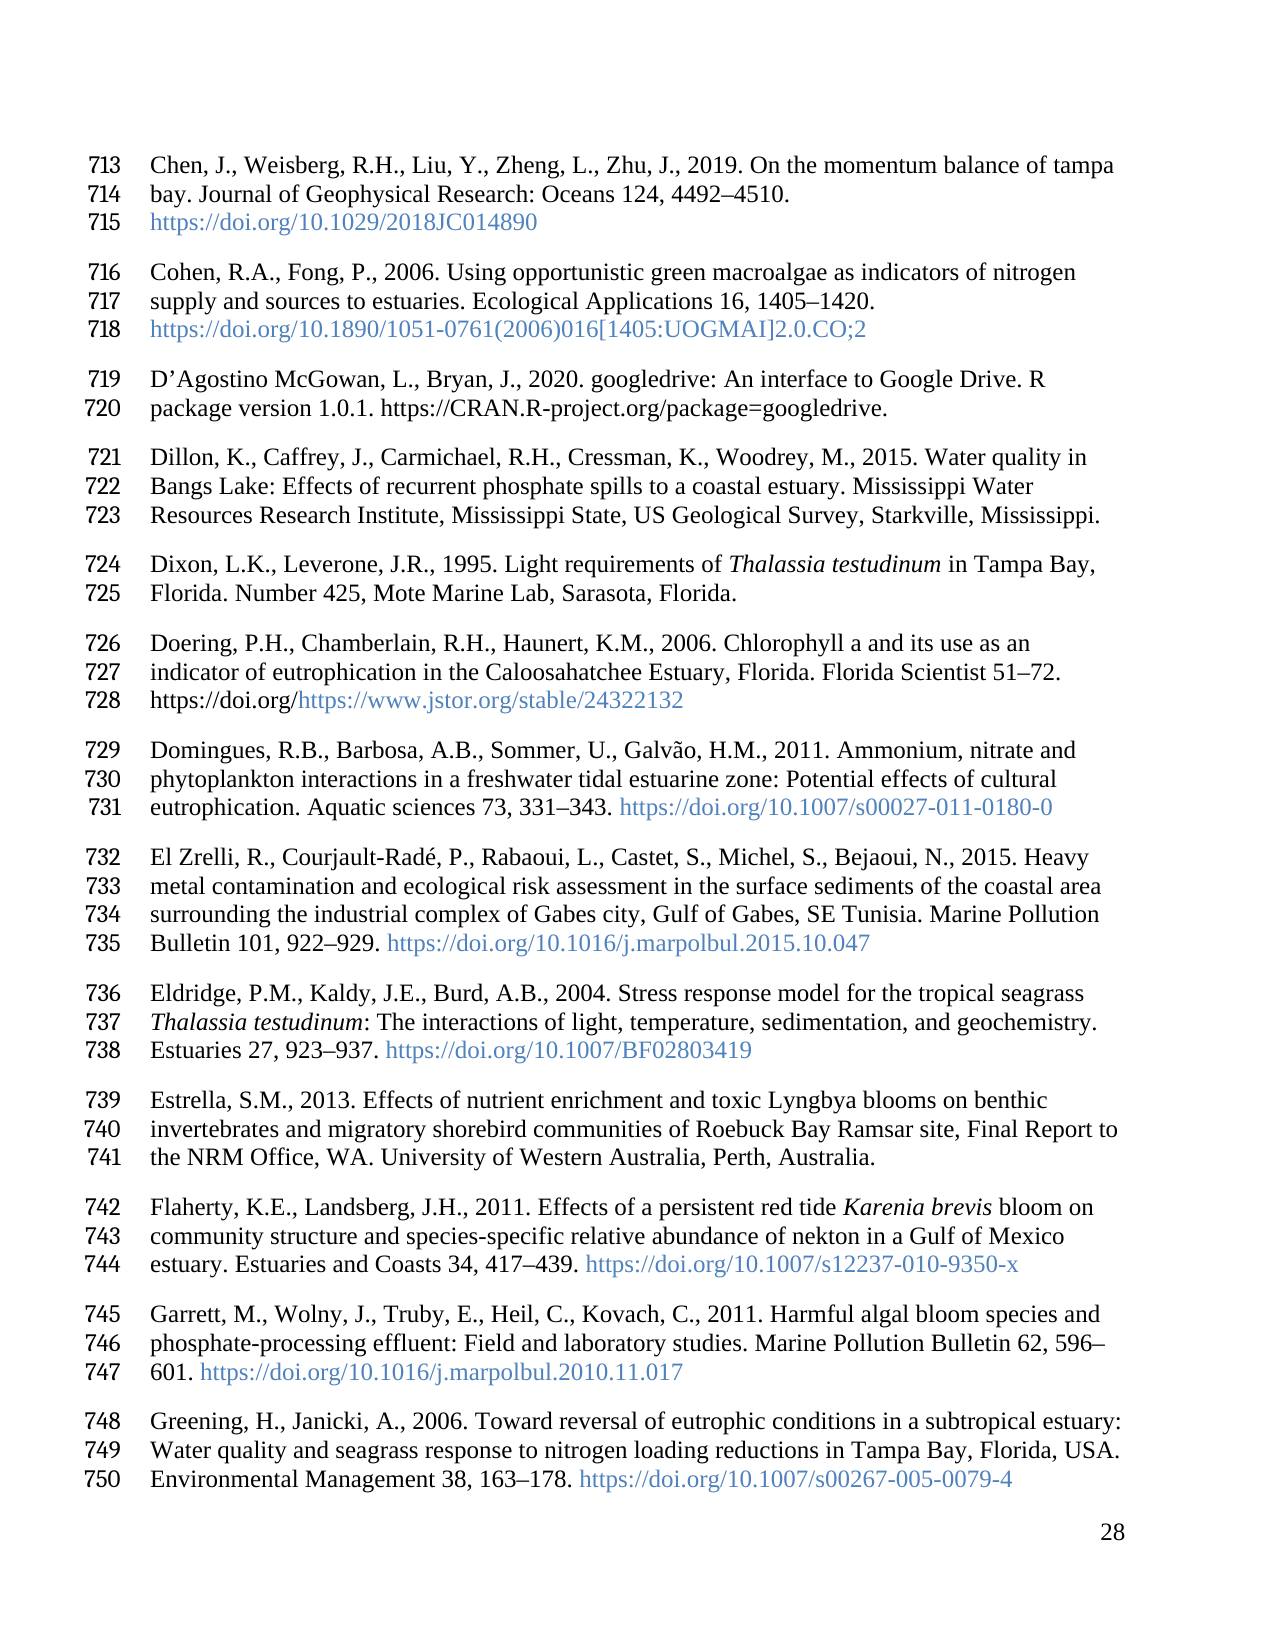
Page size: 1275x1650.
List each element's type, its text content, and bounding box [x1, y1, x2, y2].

text Eldridge, P.M., Kaldy, J.E., Burd, A.B., 2004. Stress response model for the tropical seagrass Thalassia testudinum: The interactions of light, temperature, sedimentation, and geochemistry. Estuaries 27, 923–937. https://doi.org/10.1007/BF02803419 [150, 978, 1125, 1064]
text Domingues, R.B., Barbosa, A.B., Sommer, U., Galvão, H.M., 2011. Ammonium, nitrate and phytoplankton interactions in a freshwater tidal estuarine zone: Potential effects of cultural eutrophication. Aquatic sciences 73, 331–343. https://doi.org/10.1007/s00027-011-0180-0 [150, 735, 1125, 821]
text D’Agostino McGowan, L., Bryan, J., 2020. googledrive: An interface to Google Drive. R package version 1.0.1. https://CRAN.R-project.org/package=googledrive. [150, 364, 1125, 422]
text El Zrelli, R., Courjault-Radé, P., Rabaoui, L., Castet, S., Michel, S., Bejaoui, N., 2015. Heavy metal contamination and ecological risk assessment in the surface sediments of the coastal area surrounding the industrial complex of Gabes city, Gulf of Gabes, SE Tunisia. Marine Pollution Bulletin 101, 922–929. https://doi.org/10.1016/j.marpolbul.2015.10.047 [150, 842, 1125, 957]
text Dillon, K., Caffrey, J., Carmichael, R.H., Cressman, K., Woodrey, M., 2015. Water quality in Bangs Lake: Effects of recurrent phosphate spills to a coastal estuary. Mississippi Water Resources Research Institute, Mississippi State, US Geological Survey, Starkville, Mississippi. [150, 442, 1125, 529]
text Dixon, L.K., Leverone, J.R., 1995. Light requirements of Thalassia testudinum in Tampa Bay, Florida. Number 425, Mote Marine Lab, Sarasota, Florida. [150, 549, 1125, 607]
text Garrett, M., Wolny, J., Truby, E., Heil, C., Kovach, C., 2011. Harmful algal bloom species and phosphate-processing effluent: Field and laboratory studies. Marine Pollution Bulletin 62, 596–601. https://doi.org/10.1016/j.marpolbul.2010.11.017 [150, 1299, 1125, 1385]
text Cohen, R.A., Fong, P., 2006. Using opportunistic green macroalgae as indicators of nitrogen supply and sources to estuaries. Ecological Applications 16, 1405–1420. https://doi.org/10.1890/1051-0761(2006)016[1405:UOGMAI]2.0.CO;2 [150, 257, 1125, 343]
text Flaherty, K.E., Landsberg, J.H., 2011. Effects of a persistent red tide Karenia brevis bloom on community structure and species-specific relative abundance of nekton in a Gulf of Mexico estuary. Estuaries and Coasts 34, 417–439. https://doi.org/10.1007/s12237-010-9350-x [150, 1192, 1125, 1278]
text Chen, J., Weisberg, R.H., Liu, Y., Zheng, L., Zhu, J., 2019. On the momentum balance of tampa bay. Journal of Geophysical Research: Oceans 124, 4492–4510. https://doi.org/10.1029/2018JC014890 [150, 150, 1125, 236]
text Greening, H., Janicki, A., 2006. Toward reversal of eutrophic conditions in a subtropical estuary: Water quality and seagrass response to nitrogen loading reductions in Tampa Bay, Florida, USA. Environmental Management 38, 163–178. https://doi.org/10.1007/s00267-005-0079-4 [150, 1406, 1125, 1492]
text Doering, P.H., Chamberlain, R.H., Haunert, K.M., 2006. Chlorophyll a and its use as an indicator of eutrophication in the Caloosahatchee Estuary, Florida. Florida Scientist 51–72. https://doi.org/https://www.jstor.org/stable/24322132 [150, 628, 1125, 714]
text Estrella, S.M., 2013. Effects of nutrient enrichment and toxic Lyngbya blooms on benthic invertebrates and migratory shorebird communities of Roebuck Bay Ramsar site, Final Report to the NRM Office, WA. University of Western Australia, Perth, Australia. [150, 1085, 1125, 1171]
